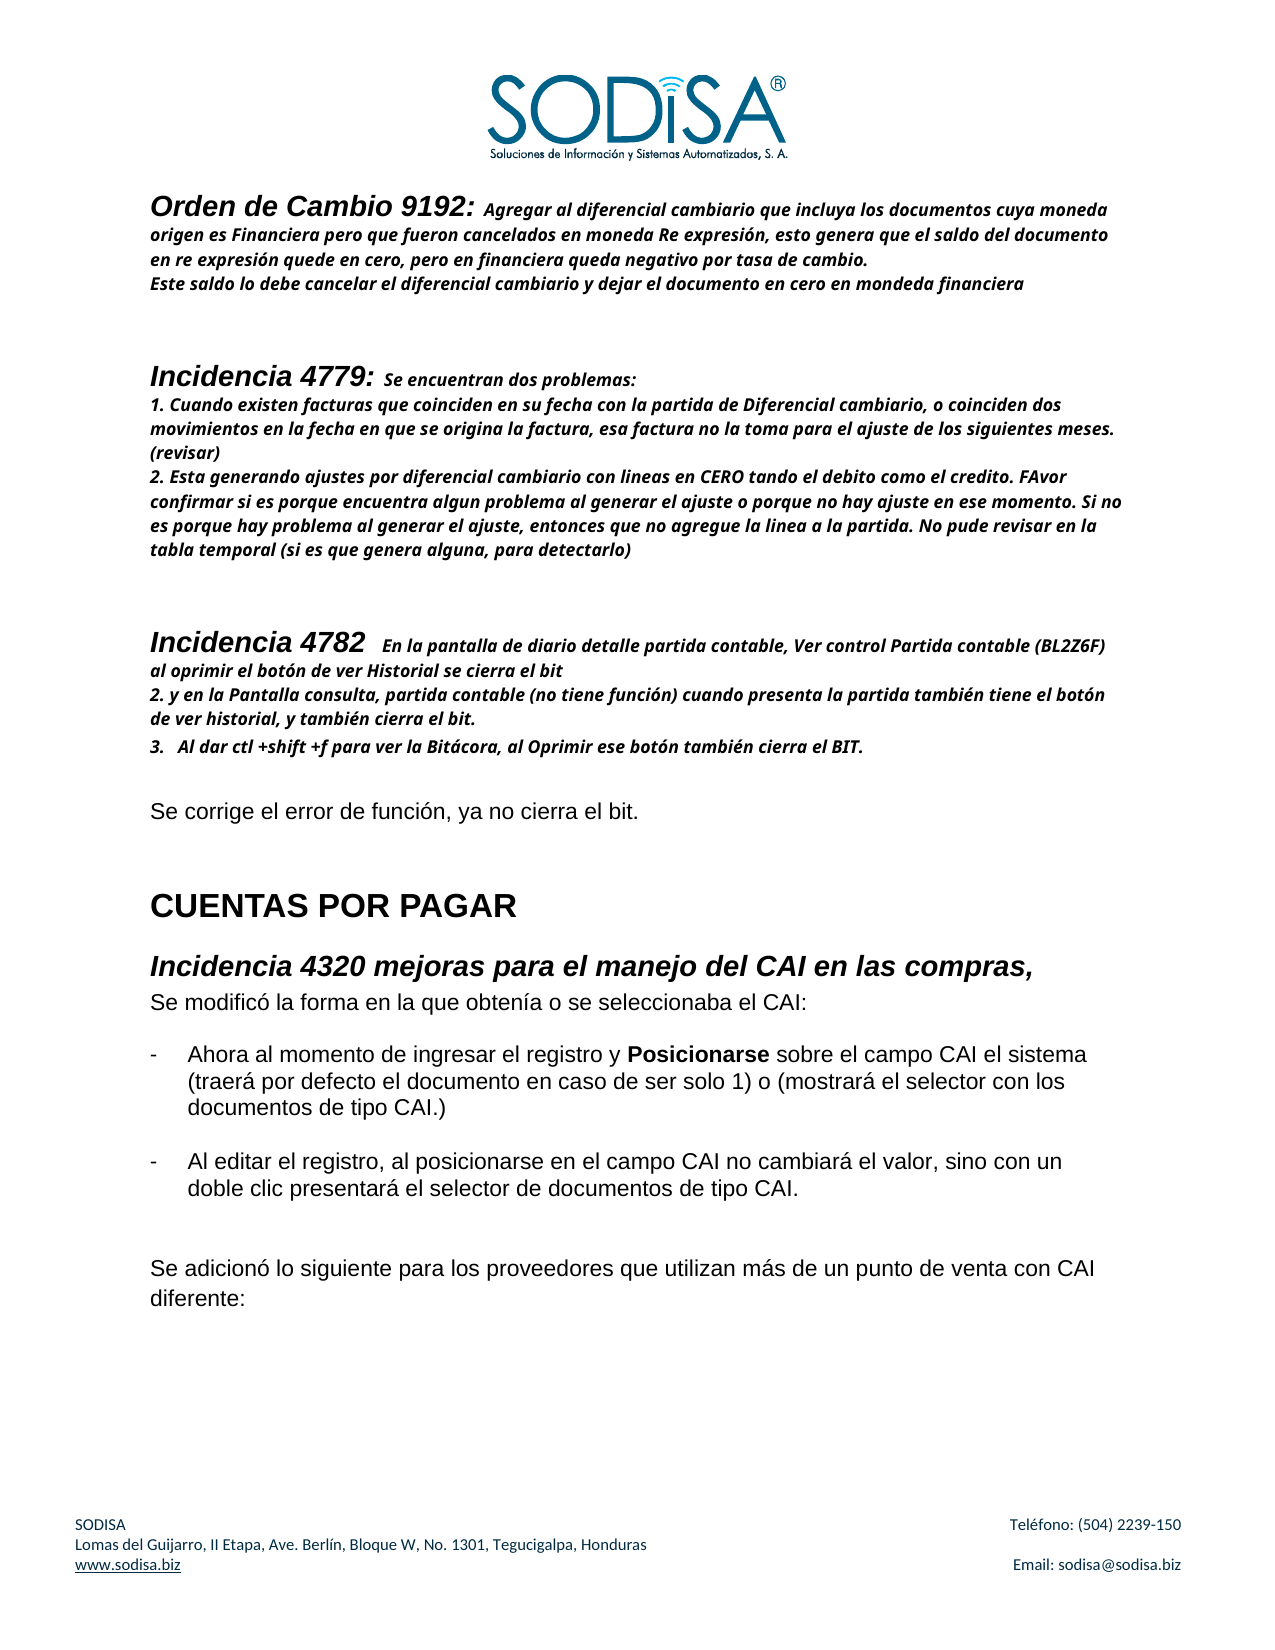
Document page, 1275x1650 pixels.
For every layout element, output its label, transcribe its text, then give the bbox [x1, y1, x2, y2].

subtitle Incidencia 4782 En la pantalla de diario detalle partida contable, Ver control Partida contable (BL2Z6F) al oprimir el botón de ver Historial se cierra el bit 2. y en la Pantalla consulta, partida contable (no tiene función) cuando presenta la partida también tiene el botón de ver historial, y también cierra el bit. 3. Al dar ctl +shift +f para ver la Bitácora, al Oprimir ese botón también cierra el BIT. [150, 625, 1125, 759]
list Ahora al momento de ingresar el registro y Posicionarse sobre el campo CAI el sistema (traerá por defecto el documento en caso de ser solo 1) o (mostrará el selector con los documentos de tipo CAI.) [150, 1040, 1125, 1121]
text Se adicionó lo siguiente para los proveedores que utilizan más de un punto de venta con CAI diferente: [150, 1254, 1125, 1311]
list Al editar el registro, al posicionarse en el campo CAI no cambiará el valor, sino con un doble clic presentará el selector de documentos de tipo CAI. [150, 1147, 1125, 1201]
text Se corrige el error de función, ya no cierra el bit. [150, 766, 1125, 857]
subtitle CUENTAS POR PAGAR [150, 886, 1125, 924]
subtitle Incidencia 4779: Se encuentran dos problemas: 1. Cuando existen facturas que coinciden en su fecha con la partida de Diferencial cambiario, o coinciden dos movimientos en la fecha en que se origina la factura, esa factura no la toma para el ajuste de los siguientes meses. (revisar) 2. Esta generando ajustes por diferencial cambiario con lineas en CERO tando el debito como el credito. FAvor confirmar si es porque encuentra algun problema al generar el ajuste o porque no hay ajuste en ese momento. Si no es porque hay problema al generar el ajuste, entonces que no agregue la linea a la partida. No pude revisar en la tabla temporal (si es que genera alguna, para detectarlo) [150, 359, 1125, 562]
text Se modificó la forma en la que obtenía o se seleccionaba el CAI: [150, 989, 1125, 1015]
subtitle Incidencia 4320 mejoras para el manejo del CAI en las compras, [150, 949, 1125, 983]
subtitle Orden de Cambio 9192: Agregar al diferencial cambiario que incluya los documentos cuya moneda origen es Financiera pero que fueron cancelados en moneda Re expresión, esto genera que el saldo del documento en re expresión quede en cero, pero en financiera queda negativo por tasa de cambio. Este saldo lo debe cancelar el diferencial cambiario y dejar el documento en cero en mondeda financiera [150, 189, 1125, 295]
